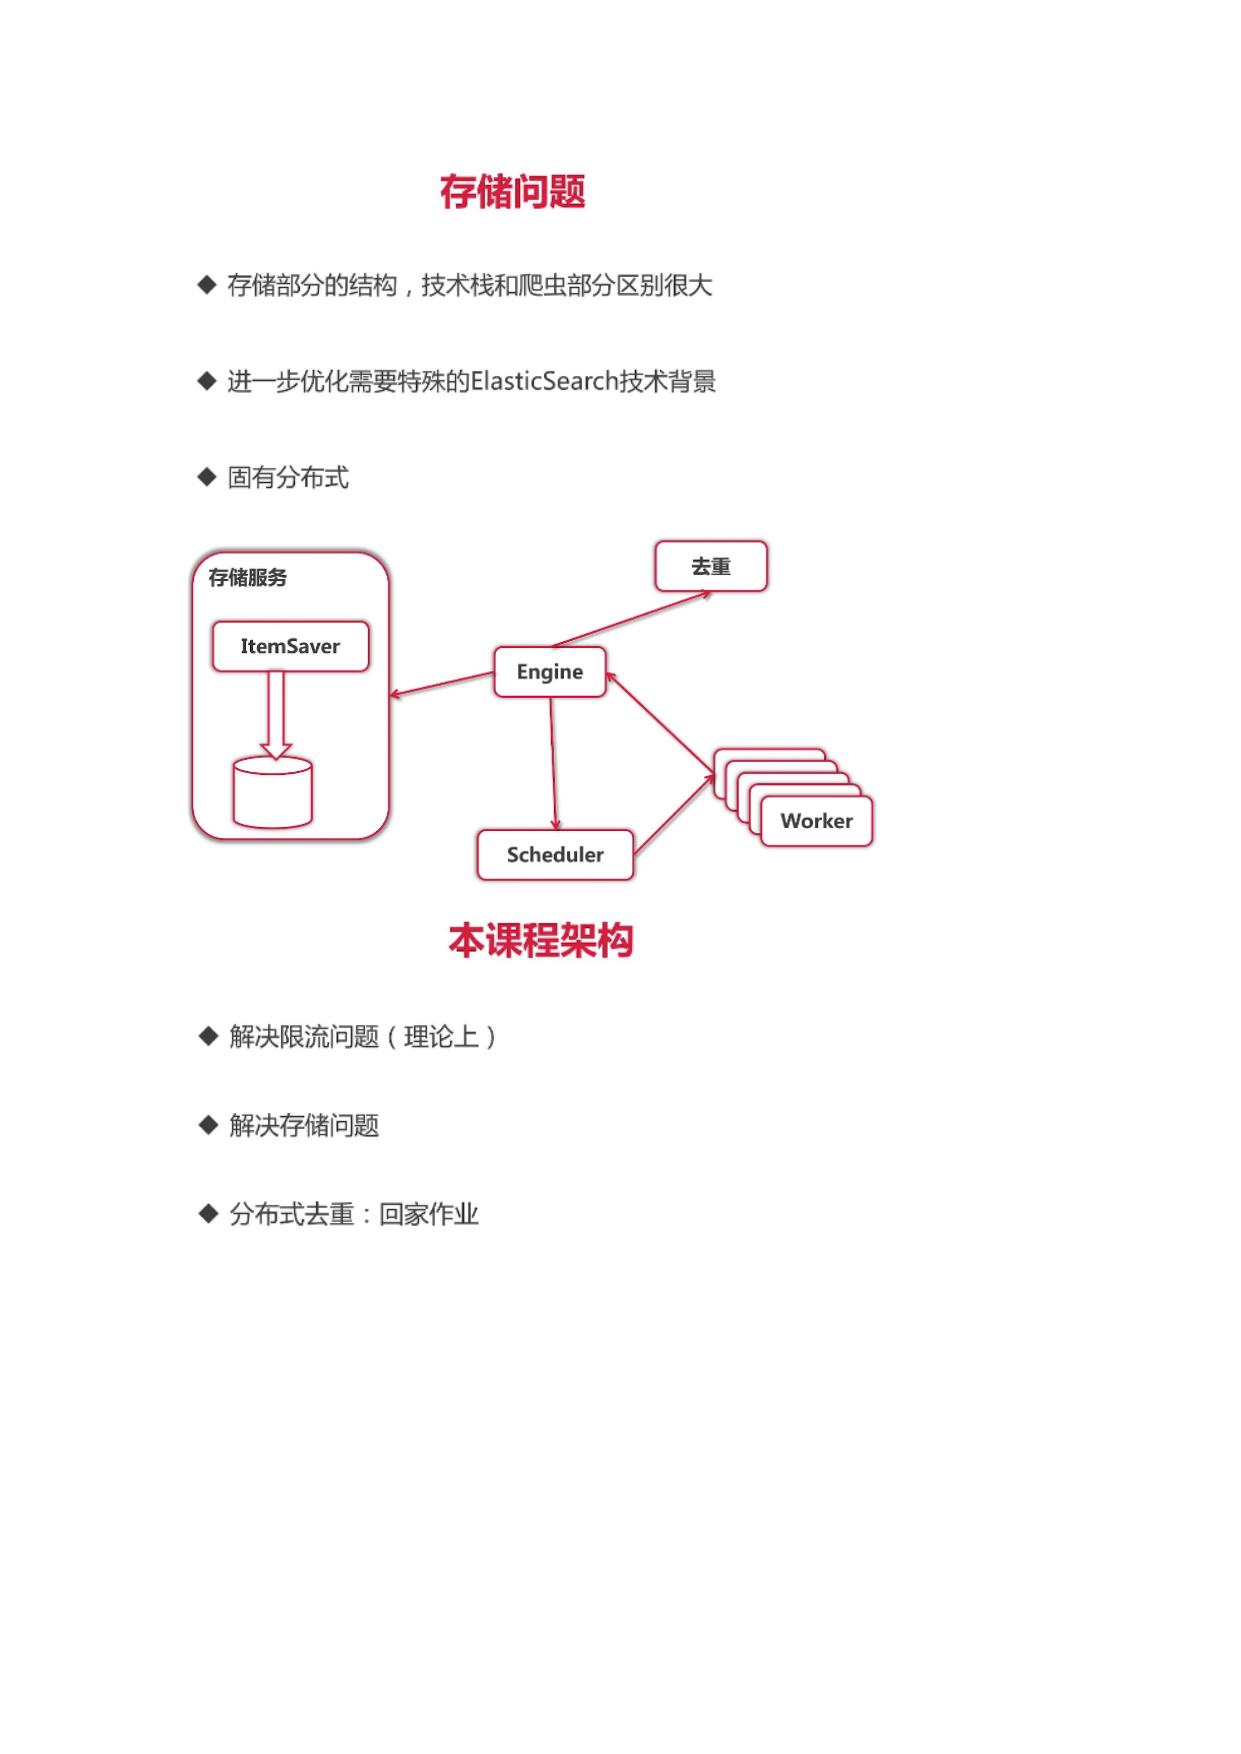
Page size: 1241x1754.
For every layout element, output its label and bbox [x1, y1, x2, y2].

picture [187, 909, 680, 1244]
picture [187, 519, 880, 893]
picture [187, 162, 738, 511]
